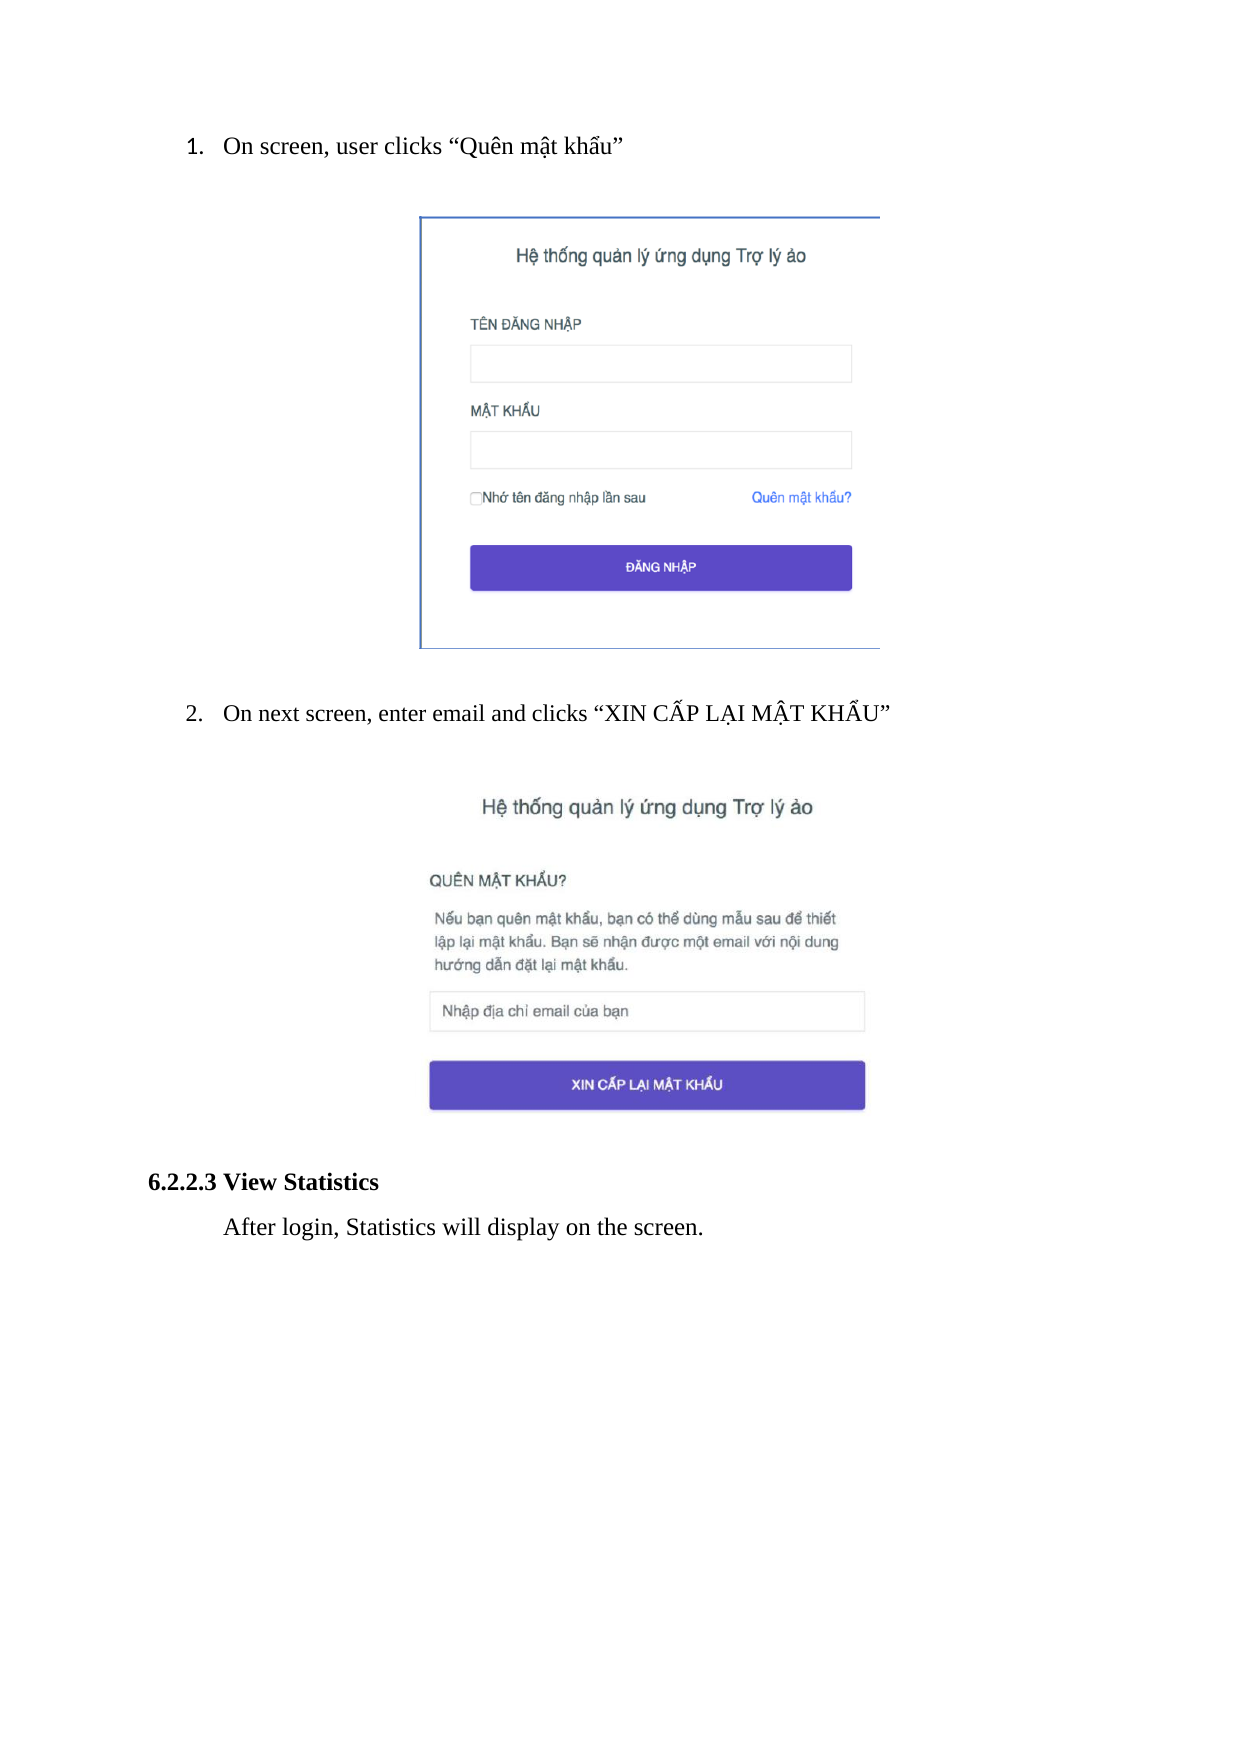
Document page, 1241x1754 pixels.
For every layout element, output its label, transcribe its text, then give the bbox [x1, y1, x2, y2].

picture [408, 777, 891, 1142]
picture [419, 216, 880, 649]
list On screen, user clicks “Quên mật khẩu” [185, 130, 1090, 161]
list On next screen, enter email and clicks “XIN CẤP LẠI MẬT KHẨU” [185, 699, 1090, 727]
text 6.2.2.3 View Statistics [148, 1167, 1090, 1196]
text After login, Statistics will display on the screen. [223, 1212, 1090, 1241]
